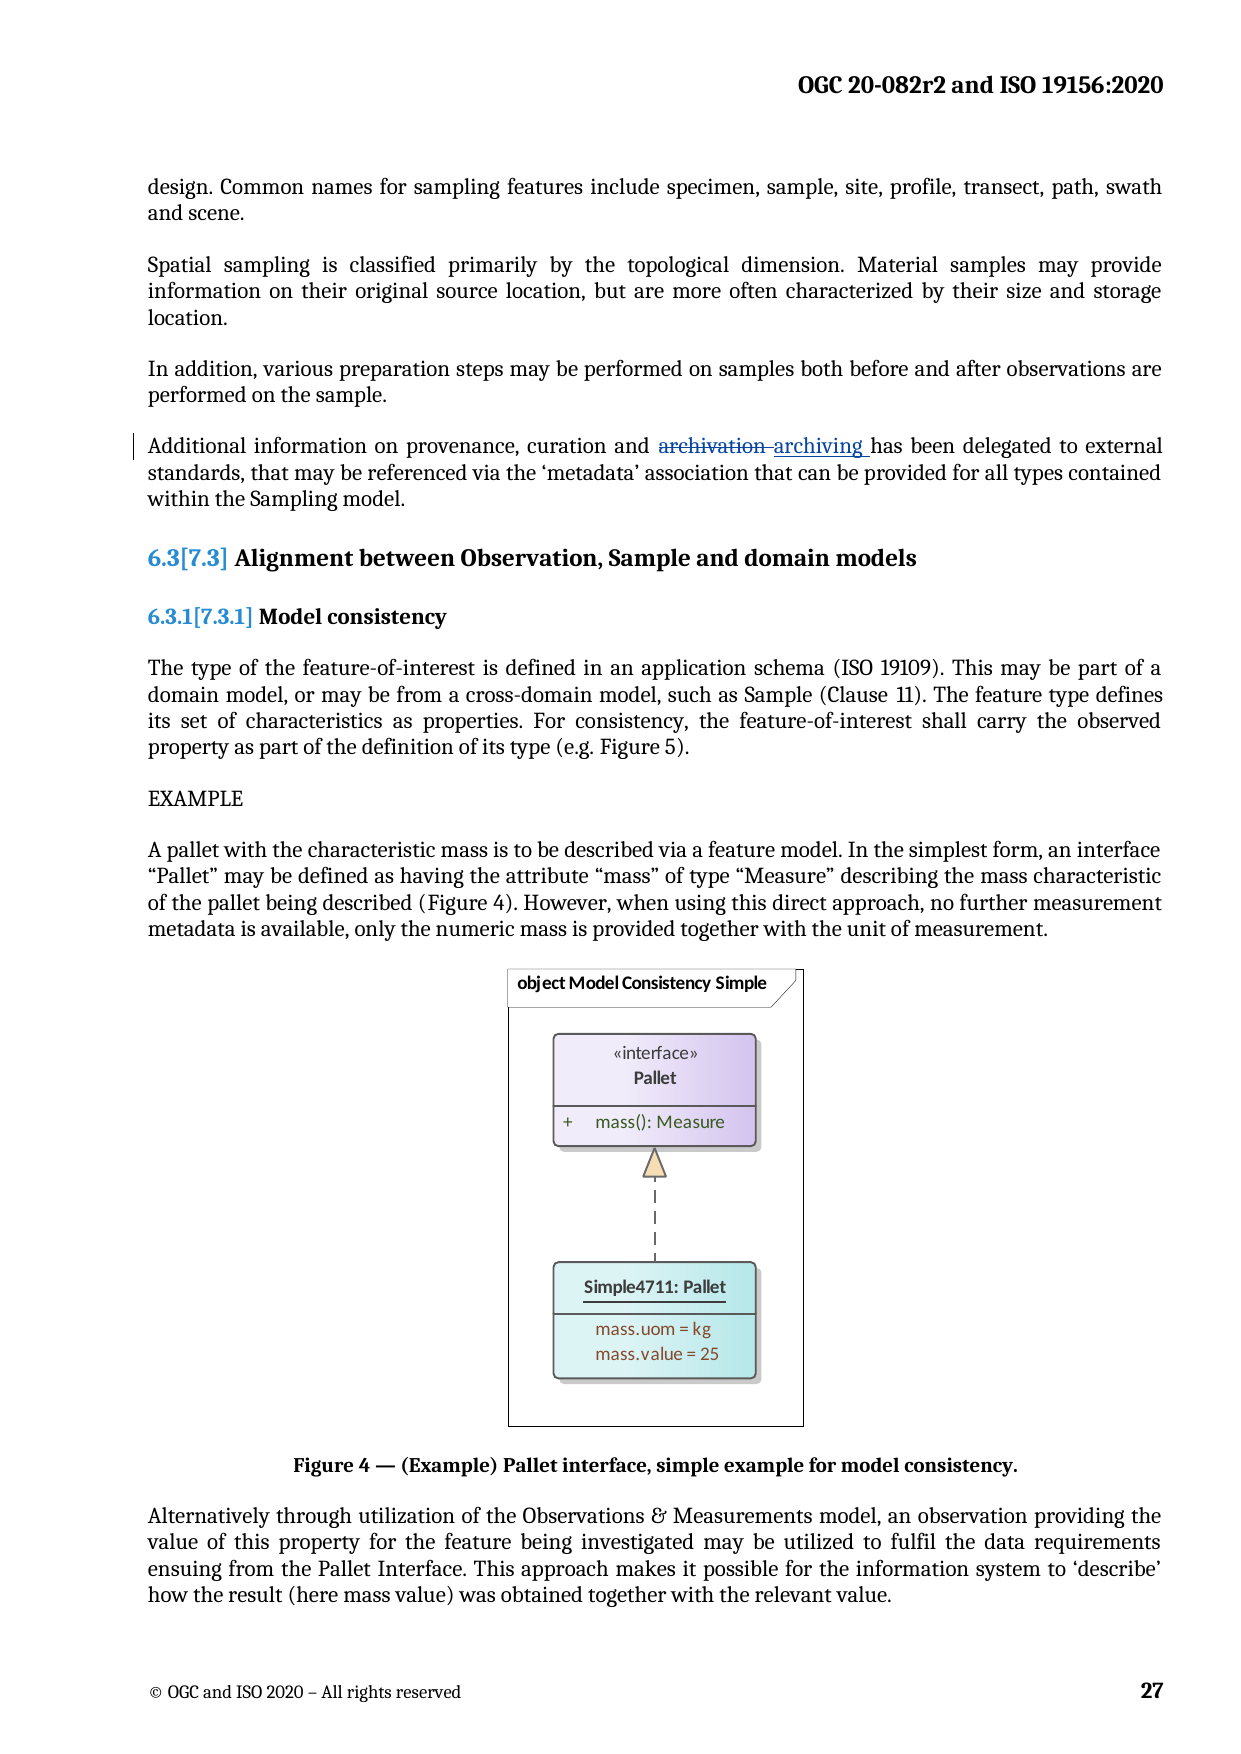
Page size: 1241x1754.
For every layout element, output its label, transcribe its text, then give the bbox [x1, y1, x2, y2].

subtitle Model consistency [148, 604, 1163, 630]
text Figure 4 — (Example) Pallet interface, simple example for model consistency. [148, 1453, 1163, 1478]
text EXAMPLE [148, 785, 1163, 812]
text A pallet with the characteristic mass is to be described via a feature model. In the simplest form, an interface “Pallet” may be defined as having the attribute “mass” of type “Measure” describing the mass characteristic of the pallet being described (Figure 4). However, when using this direct approach, no further measurement metadata is available, only the numeric mass is provided together with the unit of measurement. [148, 837, 1163, 942]
text Spatial sampling is classified primarily by the topological dimension. Material samples may provide information on their original source location, but are more often characterized by their size and storage location. [148, 252, 1163, 331]
text In addition, various preparation steps may be performed on samples both before and after observations are performed on the sample. [148, 356, 1163, 408]
text Alternatively through utilization of the Observations & Measurements model, an observation providing the value of this property for the feature being investigated may be utilized to fulfil the data requirements ensuing from the Pallet Interface. This approach makes it possible for the information system to ‘describe’ how the result (here mass value) was obtained together with the relevant value. [148, 1503, 1163, 1608]
text Additional information on provenance, curation and has been delegated to external standards, that may be referenced via the ‘metadata’ association that can be provided for all types contained within the Sampling model. [148, 433, 1163, 512]
text The type of the feature-of-interest is defined in an application schema (ISO 19109). This may be part of a domain model, or may be from a cross-domain model, such as Sample (Clause 11). The feature type defines its set of characteristics as properties. For consistency, the feature-of-interest shall carry the observed property as part of the definition of its type (e.g. Figure 5). [148, 655, 1163, 760]
subtitle Alignment between Observation, Sample and domain models [148, 544, 1163, 572]
